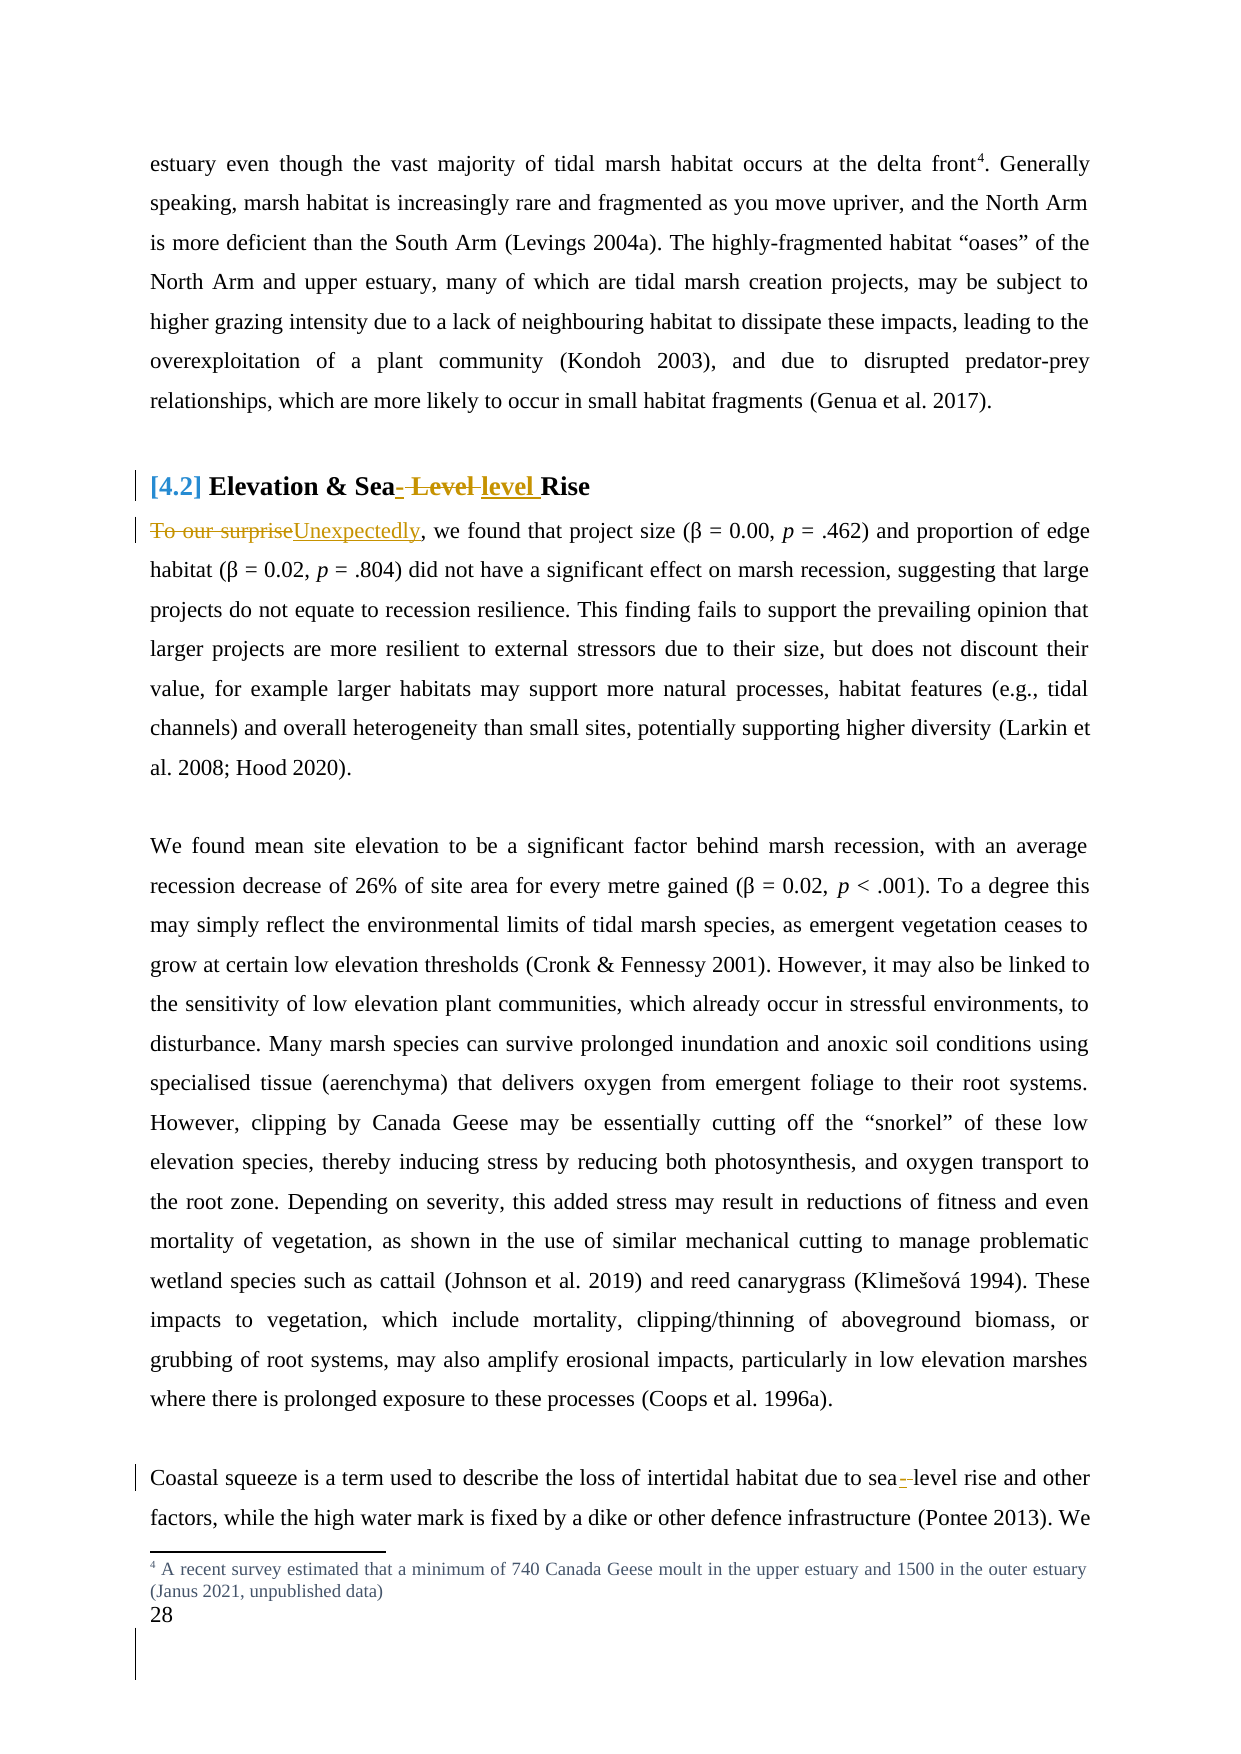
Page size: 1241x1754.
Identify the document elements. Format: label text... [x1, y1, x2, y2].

subtitle Elevation & SeaRise [150, 470, 1090, 501]
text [150, 150, 1090, 413]
text We found mean site elevation to be a significant factor behind marsh recession, with an average recession decrease of 26% of site area for every metre gained (β = 0.02, p < .001). To a degree this may simply reflect the environmental limits of tidal marsh species, as emergent vegetation ceases to grow at certain low elevation thresholds (Cronk & Fennessy 2001). However, it may also be linked to the sensitivity of low elevation plant communities, which already occur in stressful environments, to disturbance. Many marsh species can survive prolonged inundation and anoxic soil conditions using specialised tissue (aerenchyma) that delivers oxygen from emergent foliage to their root systems. However, clipping by Canada Geese may be essentially cutting off the “snorkel” of these low elevation species, thereby inducing stress by reducing both photosynthesis, and oxygen transport to the root zone. Depending on severity, this added stress may result in reductions of fitness and even mortality of vegetation, as shown in the use of similar mechanical cutting to manage problematic wetland species such as cattail (Johnson et al. 2019) and reed canarygrass (Klimešová 1994). These impacts to vegetation, which include mortality, clipping/thinning of aboveground biomass, or grubbing of root systems, may also amplify erosional impacts, particularly in low elevation marshes where there is prolonged exposure to these processes (Coops et al. 1996a). [150, 832, 1090, 1412]
text , we found that project size (β = 0.00, p = .462) and proportion of edge habitat (β = 0.02, p = .804) did not have a significant effect on marsh recession, suggesting that large projects do not equate to recession resilience. This finding fails to support the prevailing opinion that larger projects are more resilient to external stressors due to their size, but does not discount their value, for example larger habitats may support more natural processes, habitat features (e.g., tidal channels) and overall heterogeneity than small sites, potentially supporting higher diversity (Larkin et al. 2008; Hood 2020). [150, 517, 1090, 780]
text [150, 1464, 1090, 1530]
